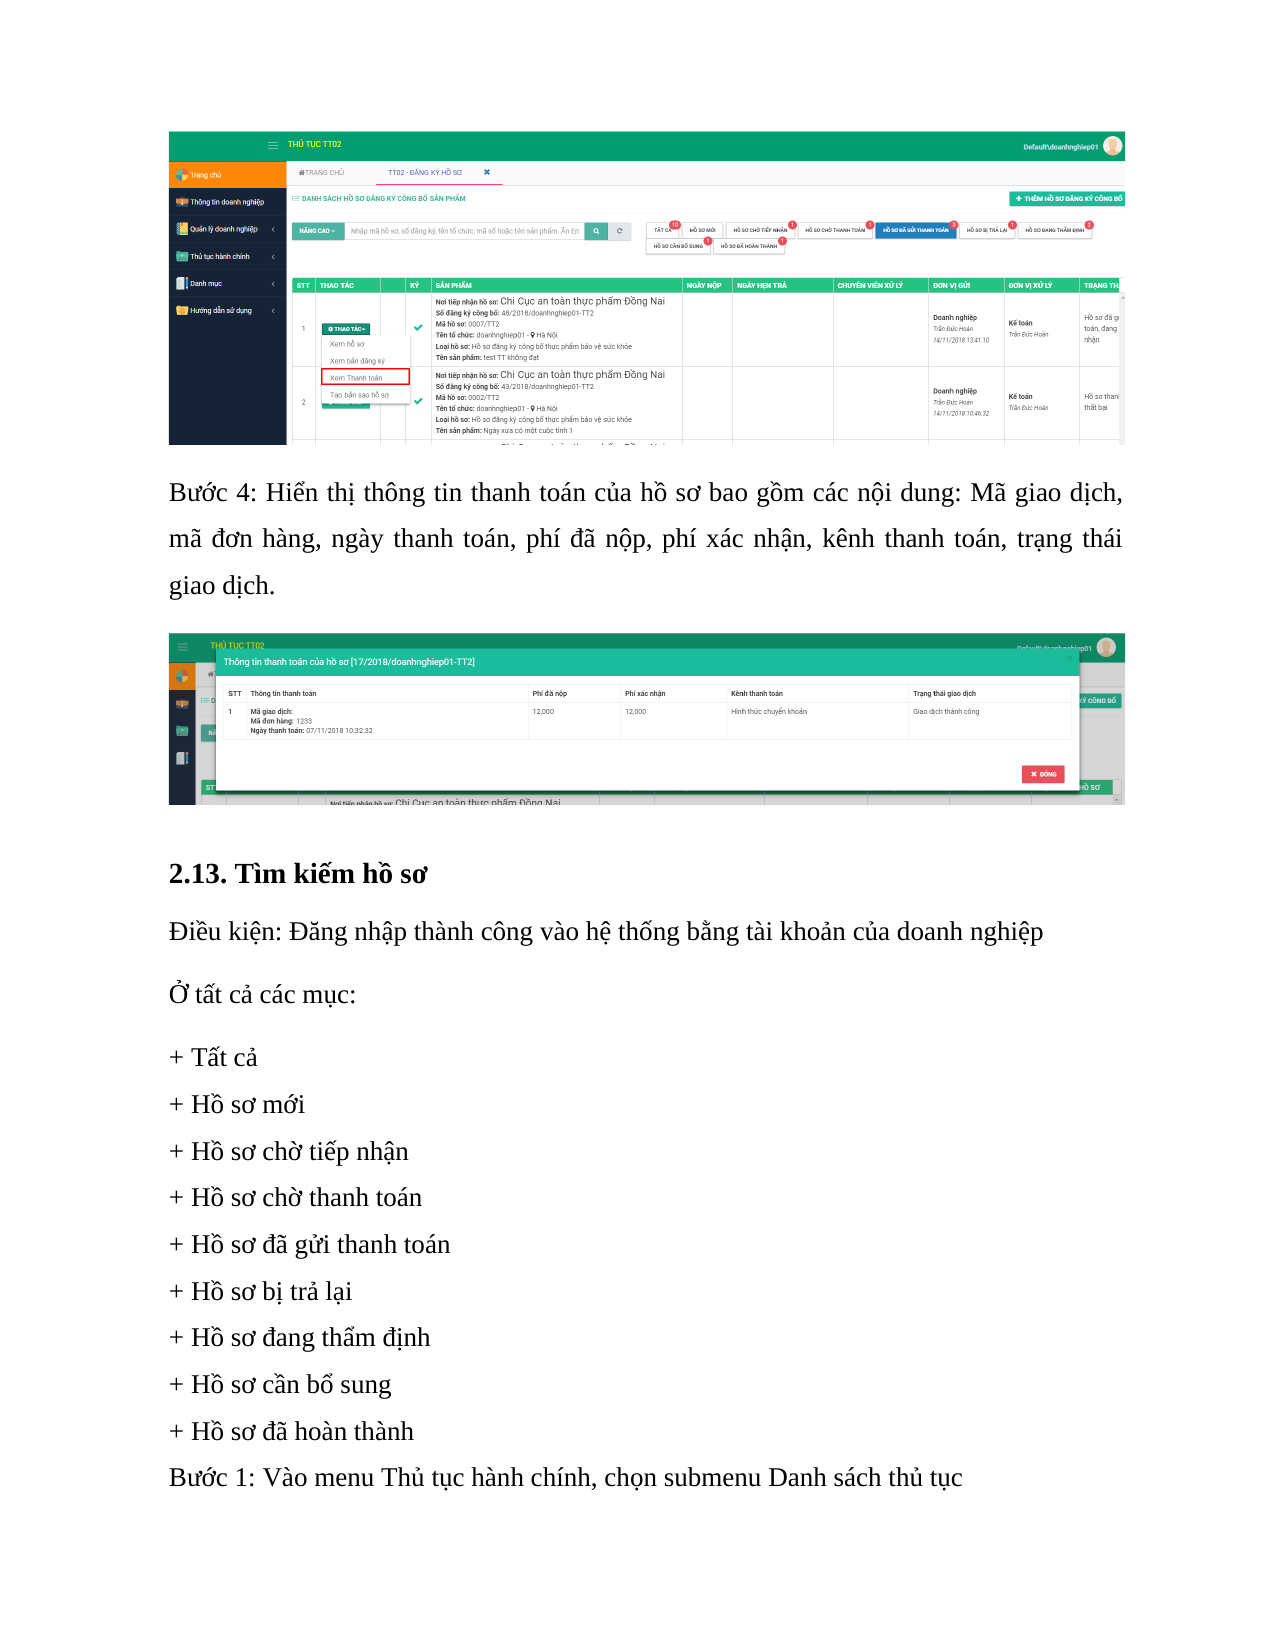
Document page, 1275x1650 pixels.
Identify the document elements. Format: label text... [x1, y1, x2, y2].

picture [168, 632, 1125, 805]
text + Hồ sơ mới [169, 1088, 1125, 1119]
text + Hồ sơ cần bổ sung [169, 1368, 1125, 1399]
text Điều kiện: Đăng nhập thành công vào hệ thống bằng tài khoản của doanh nghiệp [169, 915, 1125, 946]
picture [168, 131, 1125, 445]
text + Hồ sơ đang thẩm định [169, 1322, 1125, 1353]
text + Hồ sơ bị trả lại [169, 1275, 1125, 1306]
text Bước 1: Vào menu Thủ tục hành chính, chọn submenu Danh sách thủ tục [169, 1462, 1125, 1493]
subtitle 2.13. Tìm kiếm hồ sơ [169, 856, 1125, 890]
text Ở tất cả các mục: [169, 978, 1125, 1009]
text + Hồ sơ chờ thanh toán [169, 1182, 1125, 1213]
text Bước 4: Hiển thị thông tin thanh toán của hồ sơ bao gồm các nội dung: Mã giao dịch, mã đơn hàng, ngày thanh toán, phí đã nộp, phí xác nhận, kênh thanh toán, trạng thái giao dịch. [169, 476, 1125, 600]
text + Hồ sơ đã hoàn thành [169, 1415, 1125, 1446]
text + Hồ sơ đã gửi thanh toán [169, 1228, 1125, 1259]
text + Hồ sơ chờ tiếp nhận [169, 1135, 1125, 1166]
text + Tất cả [169, 1042, 1125, 1073]
